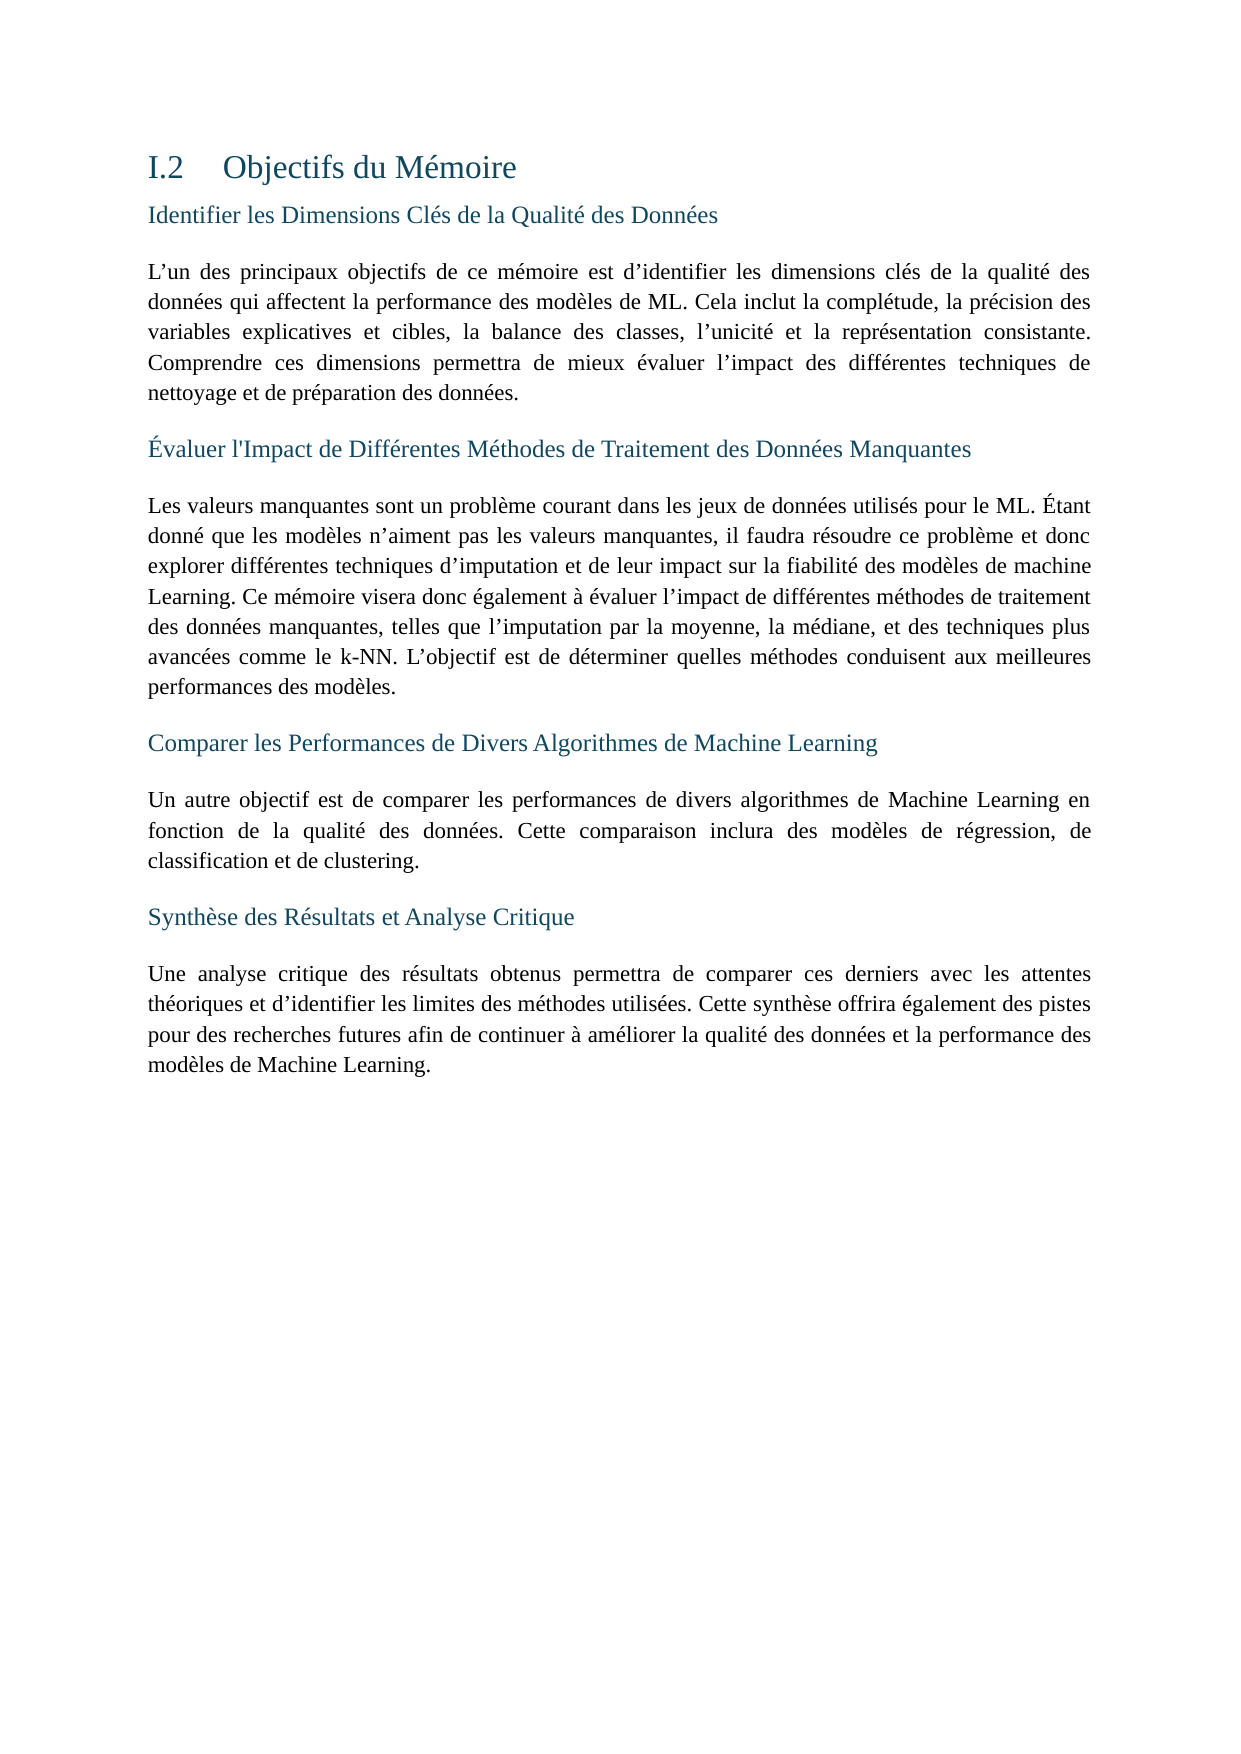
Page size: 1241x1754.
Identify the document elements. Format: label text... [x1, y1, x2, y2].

text Les valeurs manquantes sont un problème courant dans les jeux de données utilisés pour le ML. Étant donné que les modèles n’aiment pas les valeurs manquantes, il faudra résoudre ce problème et donc explorer différentes techniques d’imputation et de leur impact sur la fiabilité des modèles de machine Learning. Ce mémoire visera donc également à évaluer l’impact de différentes méthodes de traitement des données manquantes, telles que l’imputation par la moyenne, la médiane, et des techniques plus avancées comme le k-NN. L’objectif est de déterminer quelles méthodes conduisent aux meilleures performances des modèles. [148, 492, 1093, 700]
subtitle Identifier les Dimensions Clés de la Qualité des Données [148, 200, 1093, 229]
subtitle Évaluer l'Impact de Différentes Méthodes de Traitement des Données Manquantes [148, 434, 1093, 463]
text L’un des principaux objectifs de ce mémoire est d’identifier les dimensions clés de la qualité des données qui affectent la performance des modèles de ML. Cela inclut la complétude, la précision des variables explicatives et cibles, la balance des classes, l’unicité et la représentation consistante. Comprendre ces dimensions permettra de mieux évaluer l’impact des différentes techniques de nettoyage et de préparation des données. [148, 258, 1093, 405]
subtitle Synthèse des Résultats et Analyse Critique [148, 902, 1093, 931]
subtitle Objectifs du Mémoire [148, 148, 1093, 186]
text Un autre objectif est de comparer les performances de divers algorithmes de Machine Learning en fonction de la qualité des données. Cette comparaison inclura des modèles de régression, de classification et de clustering. [148, 787, 1093, 873]
text Une analyse critique des résultats obtenus permettra de comparer ces derniers avec les attentes théoriques et d’identifier les limites des méthodes utilisées. Cette synthèse offrira également des pistes pour des recherches futures afin de continuer à améliorer la qualité des données et la performance des modèles de Machine Learning. [148, 960, 1093, 1077]
subtitle Comparer les Performances de Divers Algorithmes de Machine Learning [148, 728, 1093, 757]
